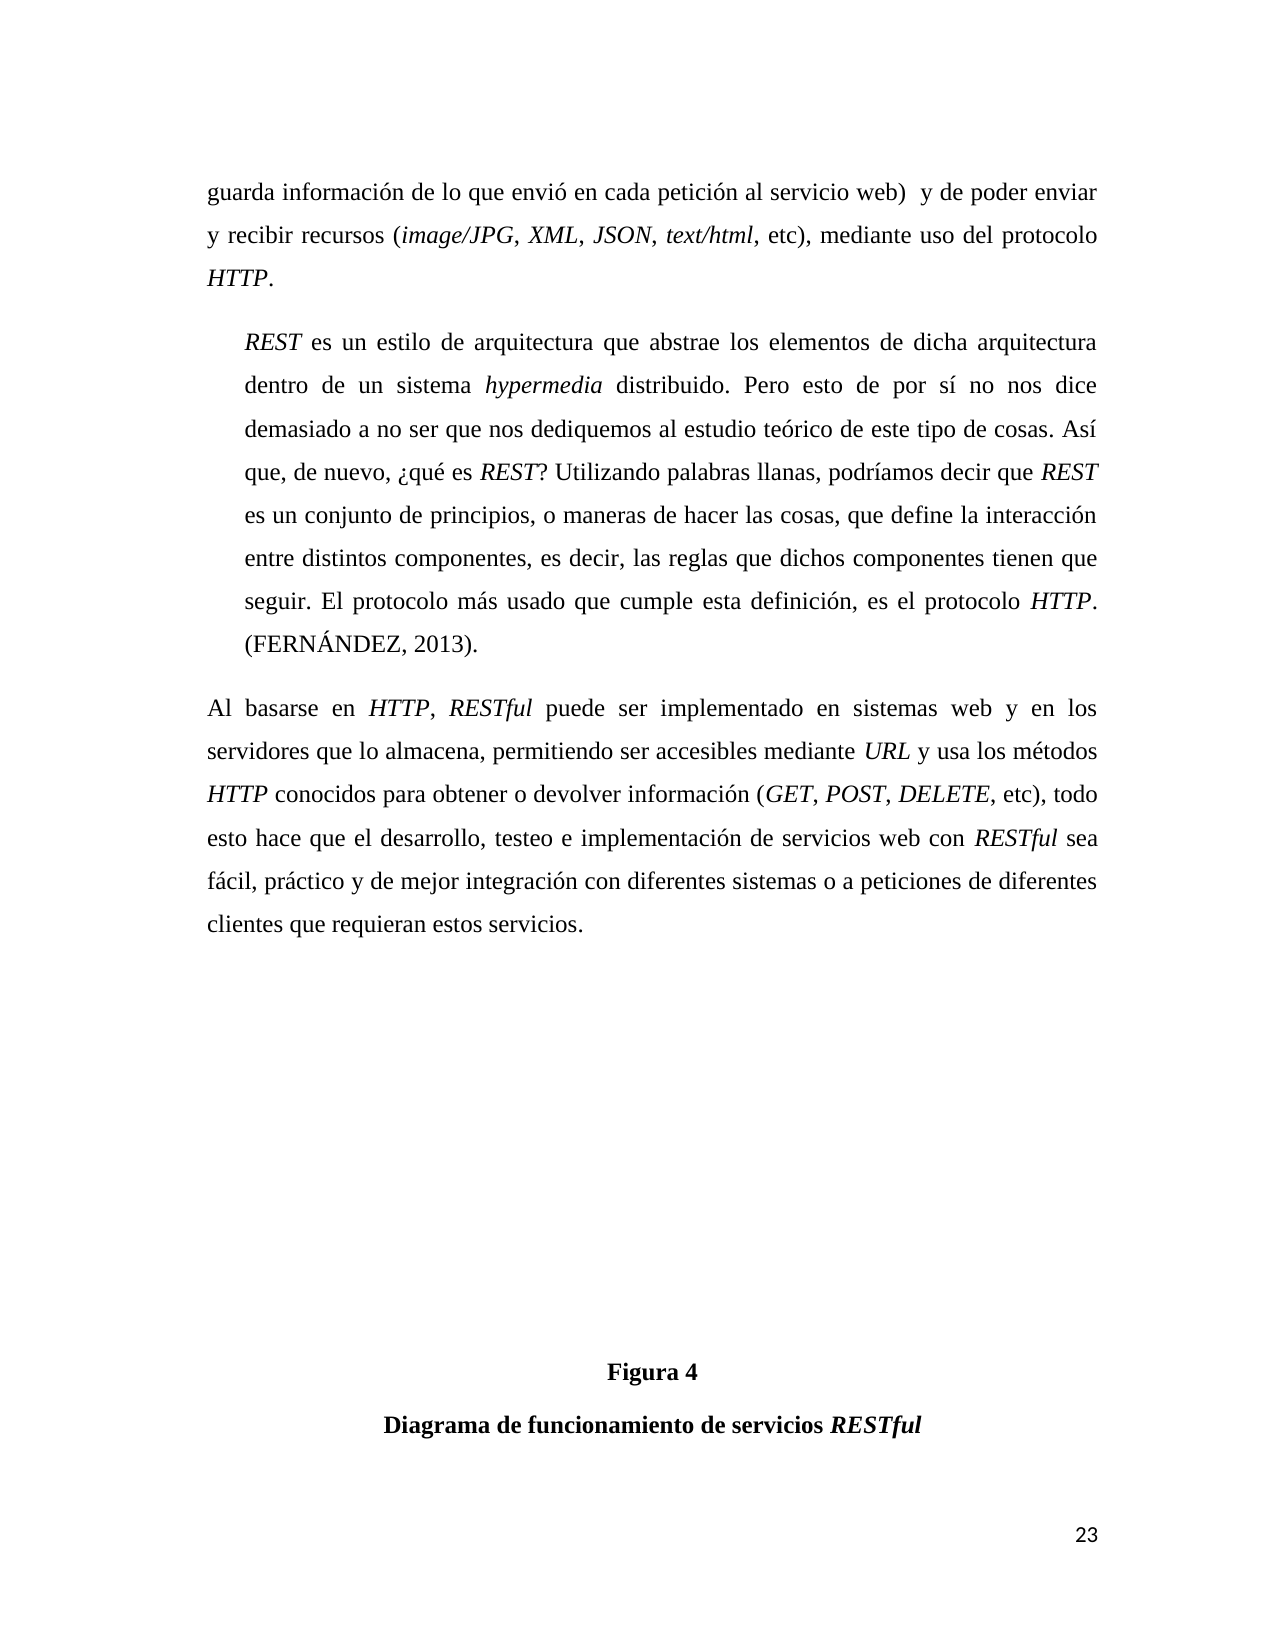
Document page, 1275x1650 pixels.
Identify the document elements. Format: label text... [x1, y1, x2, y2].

text Figura 4 [207, 1357, 1098, 1385]
text REST es un estilo de arquitectura que abstrae los elementos de dicha arquitectura dentro de un sistema hypermedia distribuido. Pero esto de por sí no nos dice demasiado a no ser que nos dediquemos al estudio teórico de este tipo de cosas. Así que, de nuevo, ¿qué es REST? Utilizando palabras llanas, podríamos decir que REST es un conjunto de principios, o maneras de hacer las cosas, que define la interacción entre distintos componentes, es decir, las reglas que dichos componentes tienen que seguir. El protocolo más usado que cumple esta definición, es el protocolo HTTP. (FERNÁNDEZ, 2013). [244, 327, 1098, 658]
text Al basarse en HTTP, RESTful puede ser implementado en sistemas web y en los servidores que lo almacena, permitiendo ser accesibles mediante URL y usa los métodos HTTP conocidos para obtener o devolver información (GET, POST, DELETE, etc), todo esto hace que el desarrollo, testeo e implementación de servicios web con RESTful sea fácil, práctico y de mejor integración con diferentes sistemas o a peticiones de diferentes clientes que requieran estos servicios. [207, 693, 1098, 938]
text Diagrama de funcionamiento de servicios RESTful [207, 1410, 1098, 1439]
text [207, 177, 1098, 292]
